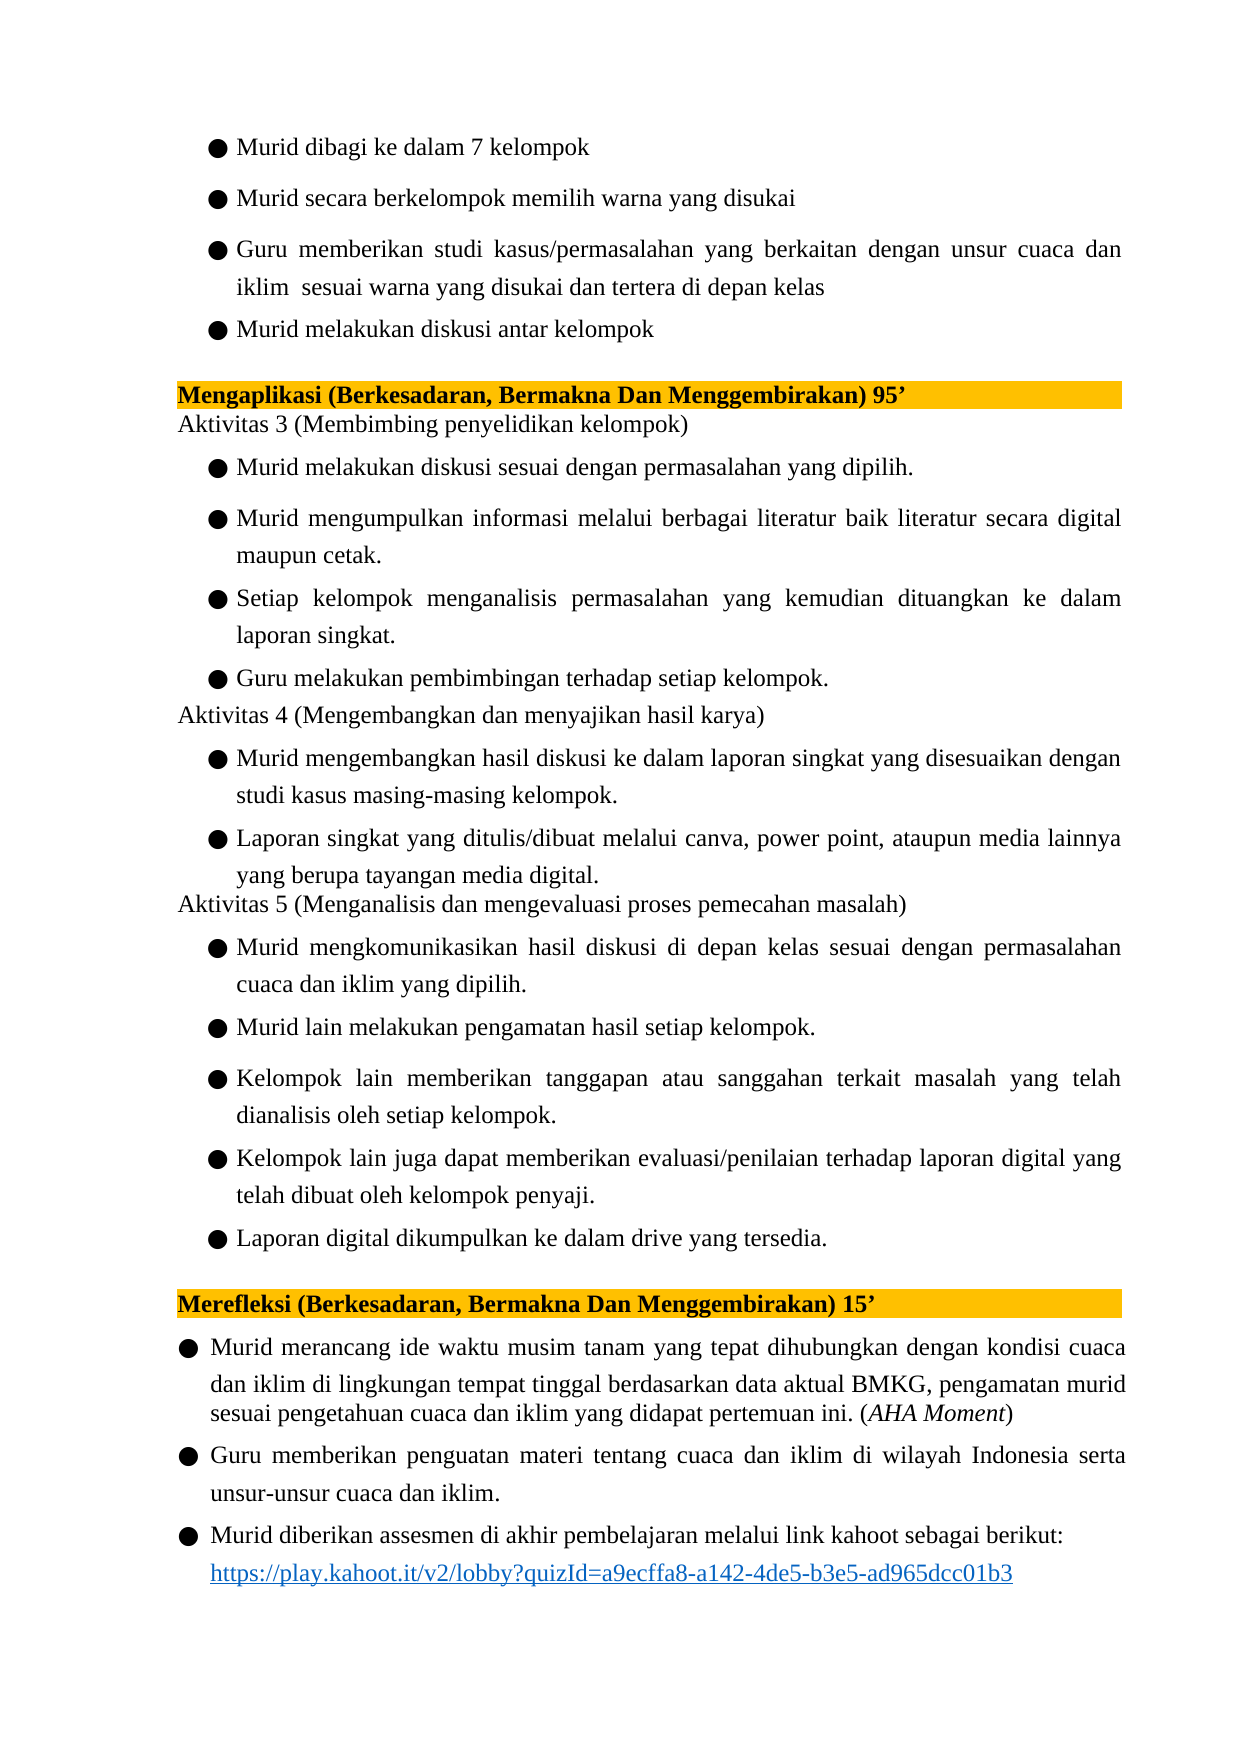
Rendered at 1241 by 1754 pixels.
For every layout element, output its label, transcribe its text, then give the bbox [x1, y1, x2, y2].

list Murid diberikan assesmen di akhir pembelajaran melalui link kahoot sebagai berikut: [177, 1507, 1127, 1558]
list Murid dibagi ke dalam 7 kelompok [207, 118, 1122, 169]
list Laporan singkat yang ditulis/dibuat melalui canva, power point, ataupun media lainnya yang berupa tayangan media digital. [207, 809, 1122, 889]
text Aktivitas 4 (Mengembangkan dan menyajikan hasil karya) [177, 701, 1122, 729]
text Merefleksi (Berkesadaran, Bermakna Dan Menggembirakan) 15’ [177, 1289, 1122, 1318]
list Setiap kelompok menganalisis permasalahan yang kemudian dituangkan ke dalam laporan singkat. [207, 569, 1122, 649]
text Aktivitas 3 (Membimbing penyelidikan kelompok) [177, 409, 1122, 438]
text https://play.kahoot.it/v2/lobby?quizId=a9ecffa8-a142-4de5-b3e5-ad965dcc01b3 [210, 1558, 1127, 1587]
list Murid mengumpulkan informasi melalui berbagai literatur baik literatur secara digital maupun cetak. [207, 489, 1122, 569]
list Kelompok lain juga dapat memberikan evaluasi/penilaian terhadap laporan digital yang telah dibuat oleh kelompok penyaji. [207, 1129, 1122, 1209]
list Guru memberikan penguatan materi tentang cuaca dan iklim di wilayah Indonesia serta unsur-unsur cuaca dan iklim. [177, 1427, 1127, 1507]
list Kelompok lain memberikan tanggapan atau sanggahan terkait masalah yang telah dianalisis oleh setiap kelompok. [207, 1049, 1122, 1129]
list Laporan digital dikumpulkan ke dalam drive yang tersedia. [207, 1209, 1122, 1261]
text Aktivitas 5 (Menganalisis dan mengevaluasi proses pemecahan masalah) [177, 889, 1122, 918]
list Murid merancang ide waktu musim tanam yang tepat dihubungkan dengan kondisi cuaca dan iklim di lingkungan tempat tinggal berdasarkan data aktual BMKG, pengamatan murid sesuai pengetahuan cuaca dan iklim yang didapat pertemuan ini. (AHA Moment) [177, 1318, 1127, 1427]
list Murid secara berkelompok memilih warna yang disukai [207, 169, 1122, 221]
list Murid melakukan diskusi sesuai dengan permasalahan yang dipilih. [207, 438, 1122, 489]
list Murid mengembangkan hasil diskusi ke dalam laporan singkat yang disesuaikan dengan studi kasus masing-masing kelompok. [207, 729, 1122, 809]
list Guru melakukan pembimbingan terhadap setiap kelompok. [207, 649, 1122, 701]
list Murid mengkomunikasikan hasil diskusi di depan kelas sesuai dengan permasalahan cuaca dan iklim yang dipilih. [207, 918, 1122, 998]
text Mengaplikasi (Berkesadaran, Bermakna Dan Menggembirakan) 95’ [177, 381, 1122, 409]
list Guru memberikan studi kasus/permasalahan yang berkaitan dengan unsur cuaca dan iklim sesuai warna yang disukai dan tertera di depan kelas [207, 221, 1122, 301]
list Murid lain melakukan pengamatan hasil setiap kelompok. [207, 998, 1122, 1049]
list Murid melakukan diskusi antar kelompok [207, 301, 1122, 352]
